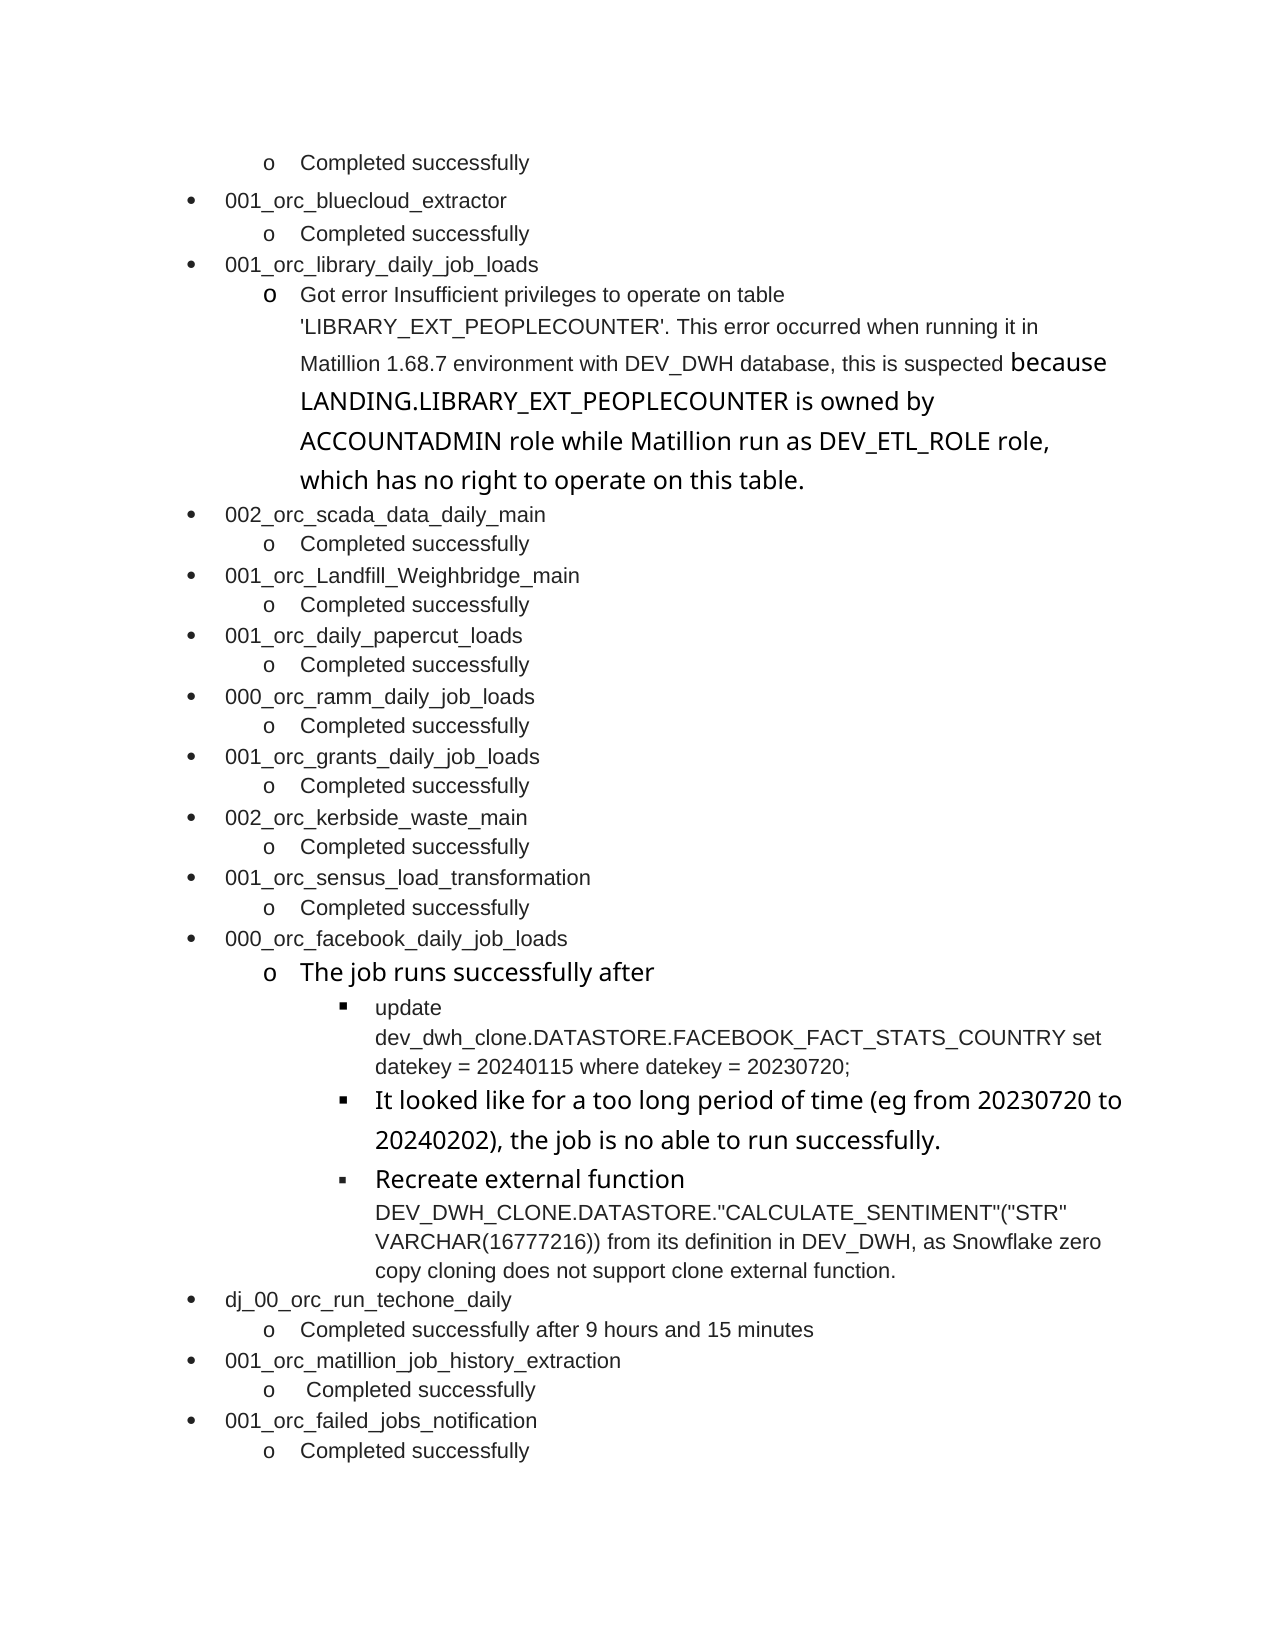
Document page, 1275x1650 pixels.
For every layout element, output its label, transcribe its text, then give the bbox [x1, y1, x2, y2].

list Completed successfully [262, 531, 1125, 558]
list Completed successfully [262, 894, 1125, 922]
list Completed successfully [262, 592, 1125, 619]
list Completed successfully [262, 1438, 1125, 1465]
list 001_orc_matillion_job_history_extraction [187, 1348, 1125, 1373]
list 001_orc_sensus_load_transformation [187, 865, 1125, 891]
list 002_orc_kerbside_waste_main [187, 805, 1125, 830]
list Completed successfully [262, 652, 1125, 679]
list Got error Insufficient privileges to operate on table 'LIBRARY_EXT_PEOPLECOUNTER'. This error occurred when running it in Matillion 1.68.7 environment with DEV_DWH database, this is suspected because LANDING.LIBRARY_EXT_PEOPLECOUNTER is owned by ACCOUNTADMIN role while Matillion run as DEV_ETL_ROLE role, which has no right to operate on this table. [262, 281, 1125, 497]
list 001_orc_bluecloud_extractor [187, 181, 1125, 215]
list Completed successfully [262, 834, 1125, 861]
list It looked like for a too long period of time (eg from 20230720 to 20240202), the job is no able to run successfully. [337, 1083, 1125, 1156]
list 001_orc_daily_papercut_loads [187, 623, 1125, 648]
list Recreate external function DEV_DWH_CLONE.DATASTORE."CALCULATE_SENTIMENT"("STR" VARCHAR(16777216)) from its definition in DEV_DWH, as Snowflake zero copy cloning does not support clone external function. [337, 1162, 1125, 1283]
list Completed successfully after 9 hours and 15 minutes [262, 1317, 1125, 1344]
list 000_orc_facebook_daily_job_loads [187, 926, 1125, 951]
list 001_orc_Landfill_Weighbridge_main [187, 563, 1125, 588]
list Completed successfully [262, 713, 1125, 740]
list The job runs successfully after [262, 955, 1125, 989]
list Completed successfully [262, 1377, 1125, 1404]
list 001_orc_failed_jobs_notification [187, 1408, 1125, 1434]
list 002_orc_scada_data_daily_main [187, 502, 1125, 527]
list Completed successfully [262, 150, 1125, 177]
list update dev_dwh_clone.DATASTORE.FACEBOOK_FACT_STATS_COUNTRY set datekey = 20240115 where datekey = 20230720; [337, 995, 1125, 1079]
list 001_orc_library_daily_job_loads [187, 252, 1125, 277]
list 000_orc_ramm_daily_job_loads [187, 684, 1125, 709]
list Completed successfully [262, 773, 1125, 801]
list dj_00_orc_run_techone_daily [187, 1287, 1125, 1313]
list Completed successfully [262, 221, 1125, 248]
list 001_orc_grants_daily_job_loads [187, 744, 1125, 769]
